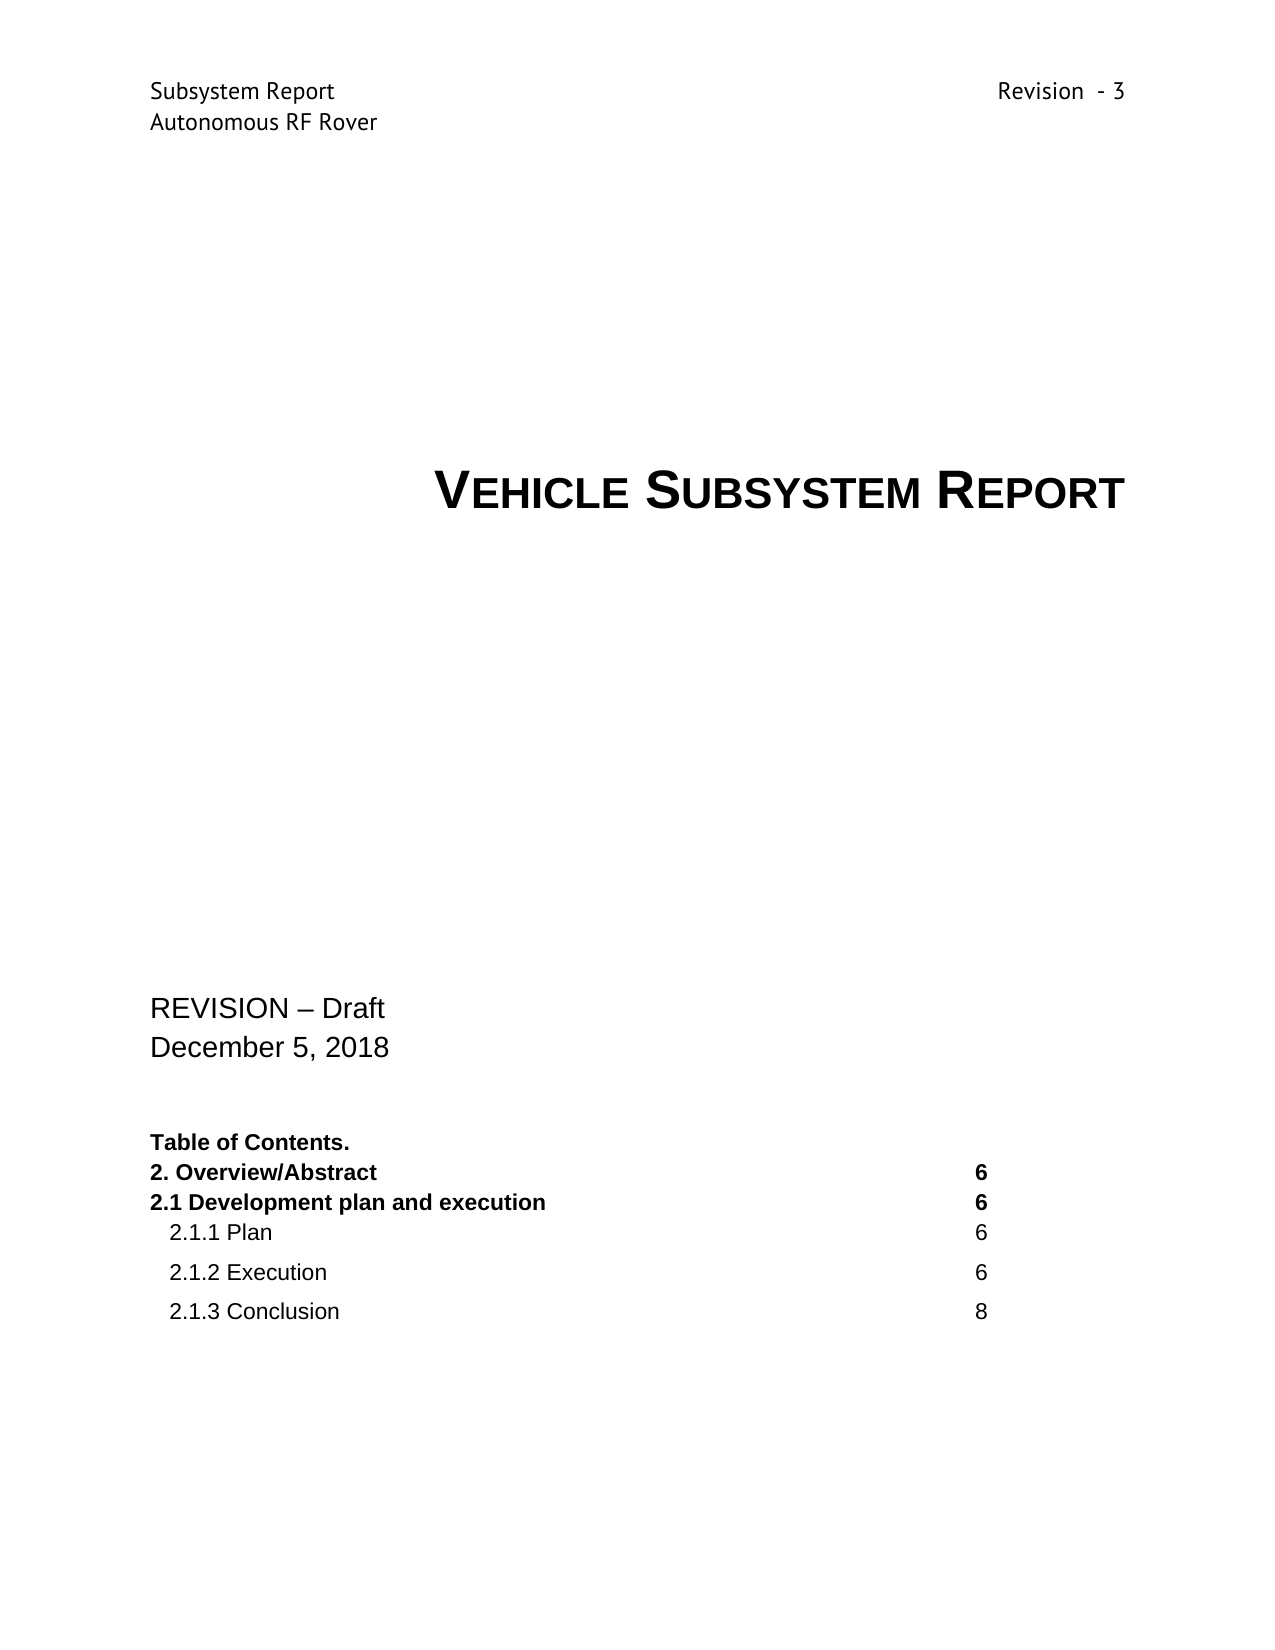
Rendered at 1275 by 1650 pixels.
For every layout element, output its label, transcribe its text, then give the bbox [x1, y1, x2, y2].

text 2.1.3 Conclusion 8 [150, 1298, 1125, 1324]
text 2. Overview/Abstract 6 [150, 1159, 1125, 1185]
text Table of Contents. [150, 1128, 1125, 1155]
text 2.1.2 Execution 6 [150, 1259, 1125, 1285]
text Vehicle Subsystem Report [150, 458, 1125, 520]
text 2.1 Development plan and execution 6 [150, 1189, 1125, 1215]
text REVISION – Draft [150, 991, 1125, 1024]
text December 5, 2018 [150, 1029, 1125, 1063]
text 2.1.1 Plan 6 [150, 1219, 1125, 1246]
